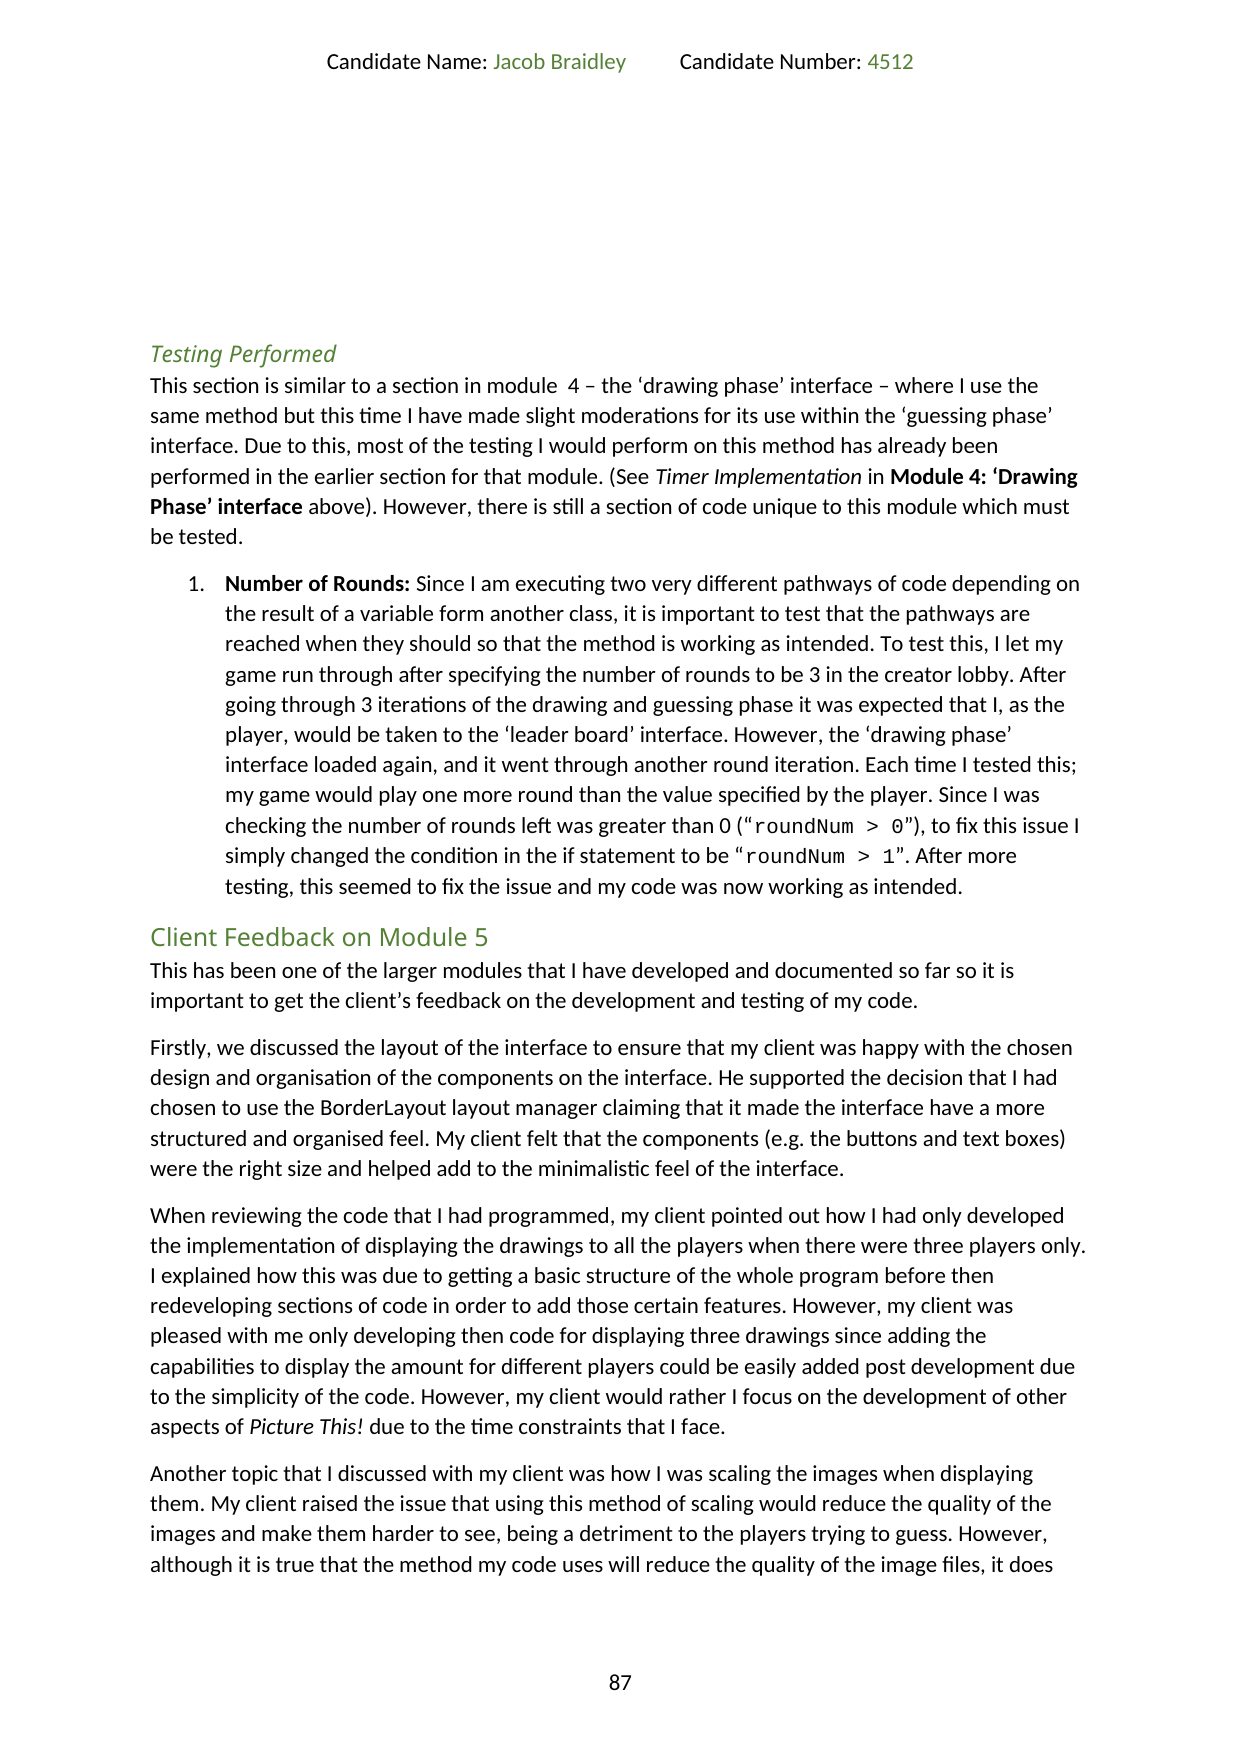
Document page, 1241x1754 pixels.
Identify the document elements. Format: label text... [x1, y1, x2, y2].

text Firstly, we discussed the layout of the interface to ensure that my client was happy with the chosen design and organisation of the components on the interface. He supported the decision that I had chosen to use the BorderLayout layout manager claiming that it made the interface have a more structured and organised feel. My client felt that the components (e.g. the buttons and text boxes) were the right size and helped add to the minimalistic feel of the interface. [150, 1033, 1090, 1182]
text This section is similar to a section in module 4 – the ‘drawing phase’ interface – where I use the same method but this time I have made slight moderations for its use within the ‘guessing phase’ interface. Due to this, most of the testing I would perform on this method has already been performed in the earlier section for that module. (See Timer Implementation in Module 4: ‘Drawing Phase’ interface above). However, there is still a section of code unique to this module which must be tested. [150, 371, 1090, 550]
text This has been one of the larger modules that I have developed and documented so far so it is important to get the client’s feedback on the development and testing of my code. [150, 956, 1090, 1014]
subtitle Client Feedback on Module 5 [150, 919, 1090, 953]
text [150, 1459, 1090, 1578]
text When reviewing the code that I had programmed, my client pointed out how I had only developed the implementation of displaying the drawings to all the players when there were three players only. I explained how this was due to getting a basic structure of the whole program before then redeveloping sections of code in order to add those certain features. However, my client was pleased with me only developing then code for displaying three drawings since adding the capabilities to display the amount for different players could be easily added post development due to the simplicity of the code. However, my client would rather I focus on the development of other aspects of Picture This! due to the time constraints that I face. [150, 1201, 1090, 1440]
list Number of Rounds: Since I am executing two very different pathways of code depending on the result of a variable form another class, it is important to test that the pathways are reached when they should so that the method is working as intended. To test this, I let my game run through after specifying the number of rounds to be 3 in the creator lobby. After going through 3 iterations of the drawing and guessing phase it was expected that I, as the player, would be taken to the ‘leader board’ interface. However, the ‘drawing phase’ interface loaded again, and it went through another round iteration. Each time I tested this; my game would play one more round than the value specified by the player. Since I was checking the number of rounds left was greater than 0 (“roundNum > 0”), to fix this issue I simply changed the condition in the if statement to be “roundNum > 1”. After more testing, this seemed to fix the issue and my code was now working as intended. [187, 569, 1090, 900]
subtitle Testing Performed [150, 337, 1090, 369]
